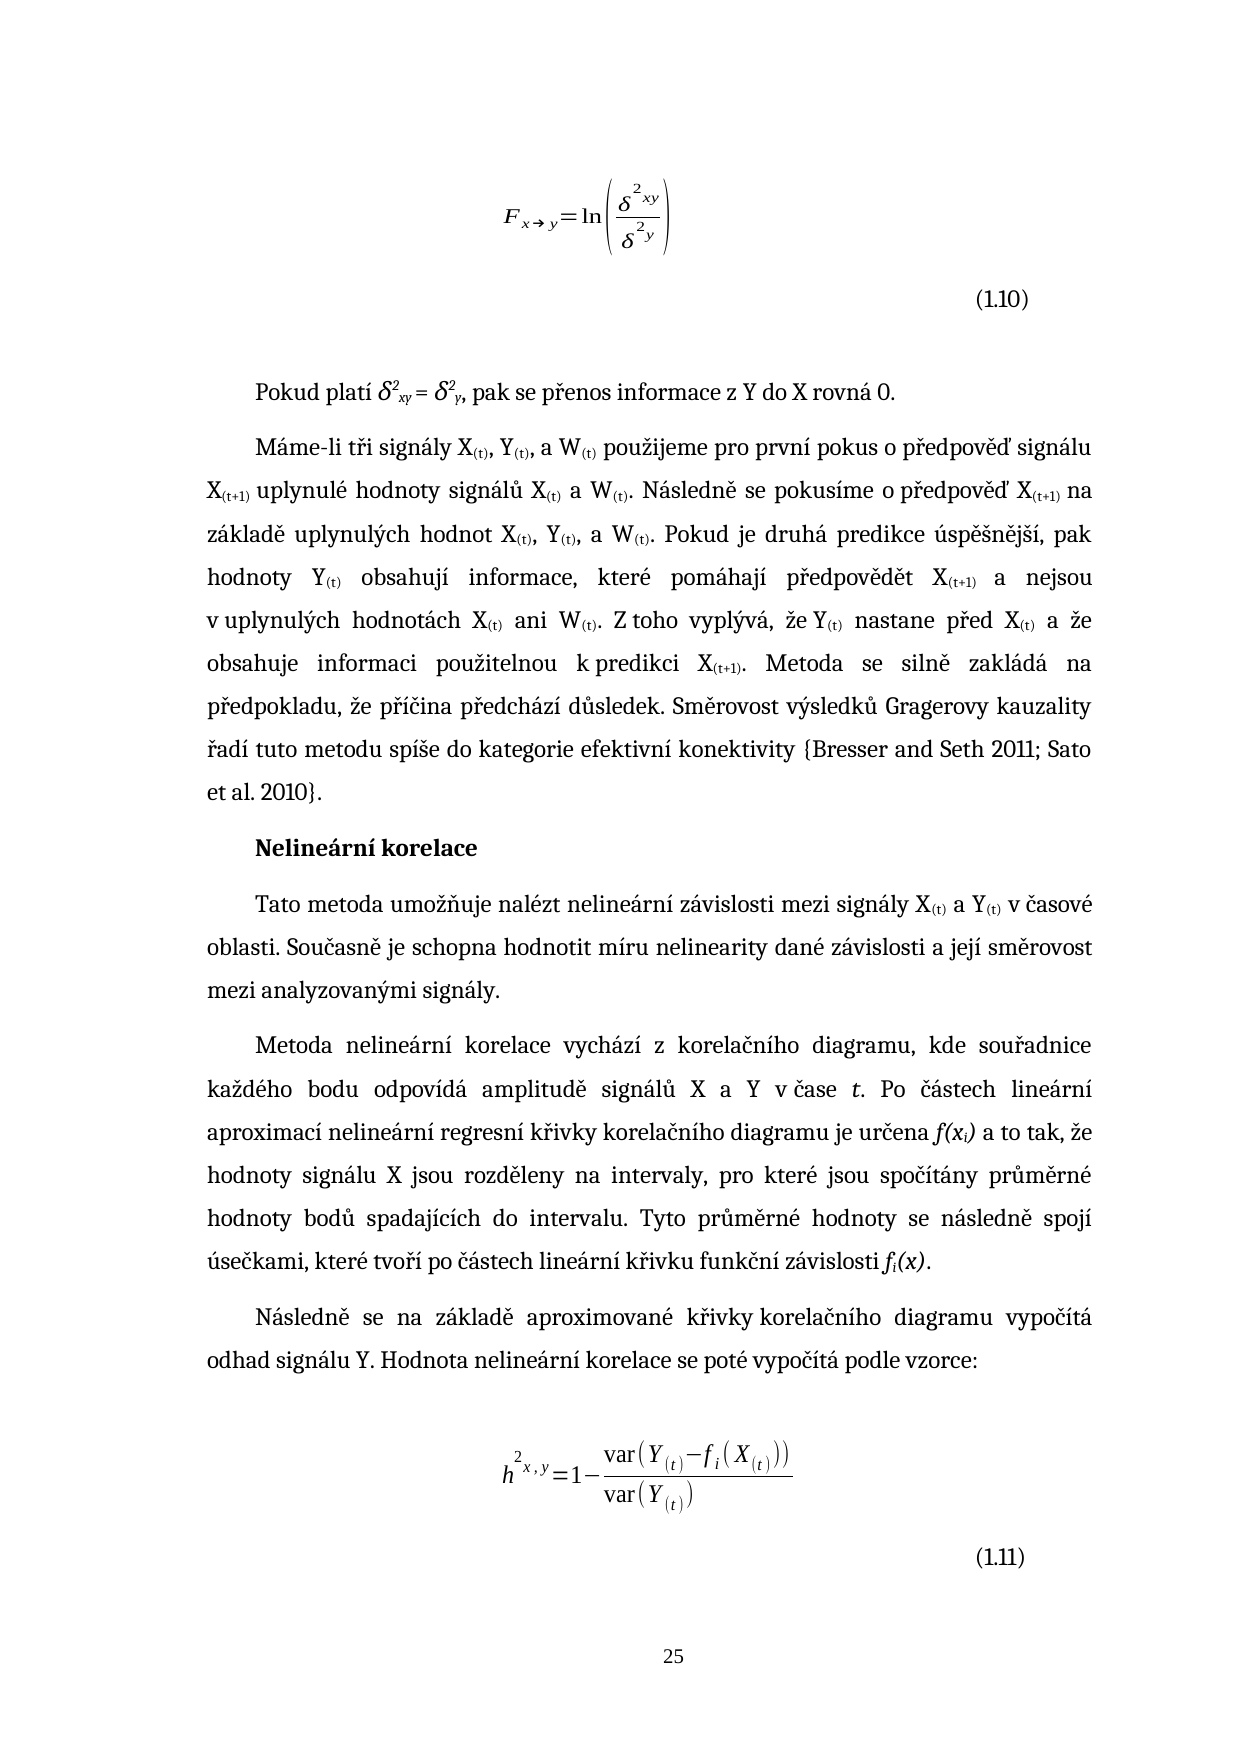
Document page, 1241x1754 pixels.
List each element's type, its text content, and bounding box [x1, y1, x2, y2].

text Máme-li tři signály X(t), Y(t), a W(t) použijeme pro první pokus o předpověď signálu X(t+1) uplynulé hodnoty signálů X(t) a W(t). Následně se pokusíme o předpověď X(t+1) na základě uplynulých hodnot X(t), Y(t), a W(t). Pokud je druhá predikce úspěšnější, pak hodnoty Y(t) obsahují informace, které pomáhají předpovědět X(t+1) a nejsou v uplynulých hodnotách X(t) ani W(t). Z toho vyplývá, že Y(t) nastane před X(t) a že obsahuje informaci použitelnou k predikci X(t+1). Metoda se silně zakládá na předpokladu, že příčina předchází důsledek. Směrovost výsledků Gragerovy kauzality řadí tuto metodu spíše do kategorie efektivní konektivity {Bresser and Seth 2011; Sato et al. 2010}. [207, 433, 1092, 807]
text Následně se na základě aproximované křivky korelačního diagramu vypočítá odhad signálu Y. Hodnota nelineární korelace se poté vypočítá podle vzorce: [207, 1303, 1092, 1374]
text (1.10) [207, 177, 1092, 313]
text Tato metoda umožňuje nalézt nelineární závislosti mezi signály X(t) a Y(t) v časové oblasti. Současně je schopna hodnotit míru nelinearity dané závislosti a její směrovost mezi analyzovanými signály. [207, 889, 1092, 1004]
text Metoda nelineární korelace vychází z korelačního diagramu, kde souřadnice každého bodu odpovídá amplitudě signálů X a Y v čase t. Po částech lineární aproximací nelineární regresní křivky korelačního diagramu je určena f(xi) a to tak, že hodnoty signálu X jsou rozděleny na intervaly, pro které jsou spočítány průměrné hodnoty bodů spadajících do intervalu. Tyto průměrné hodnoty se následně spojí úsečkami, které tvoří po částech lineární křivku funkční závislosti fi(x). [207, 1031, 1092, 1276]
text (1.11) [207, 1439, 1092, 1571]
text Pokud platí δ2xy = δ2y, pak se přenos informace z Y do X rovná 0. [207, 378, 1092, 406]
text Nelineární korelace [207, 834, 1092, 863]
